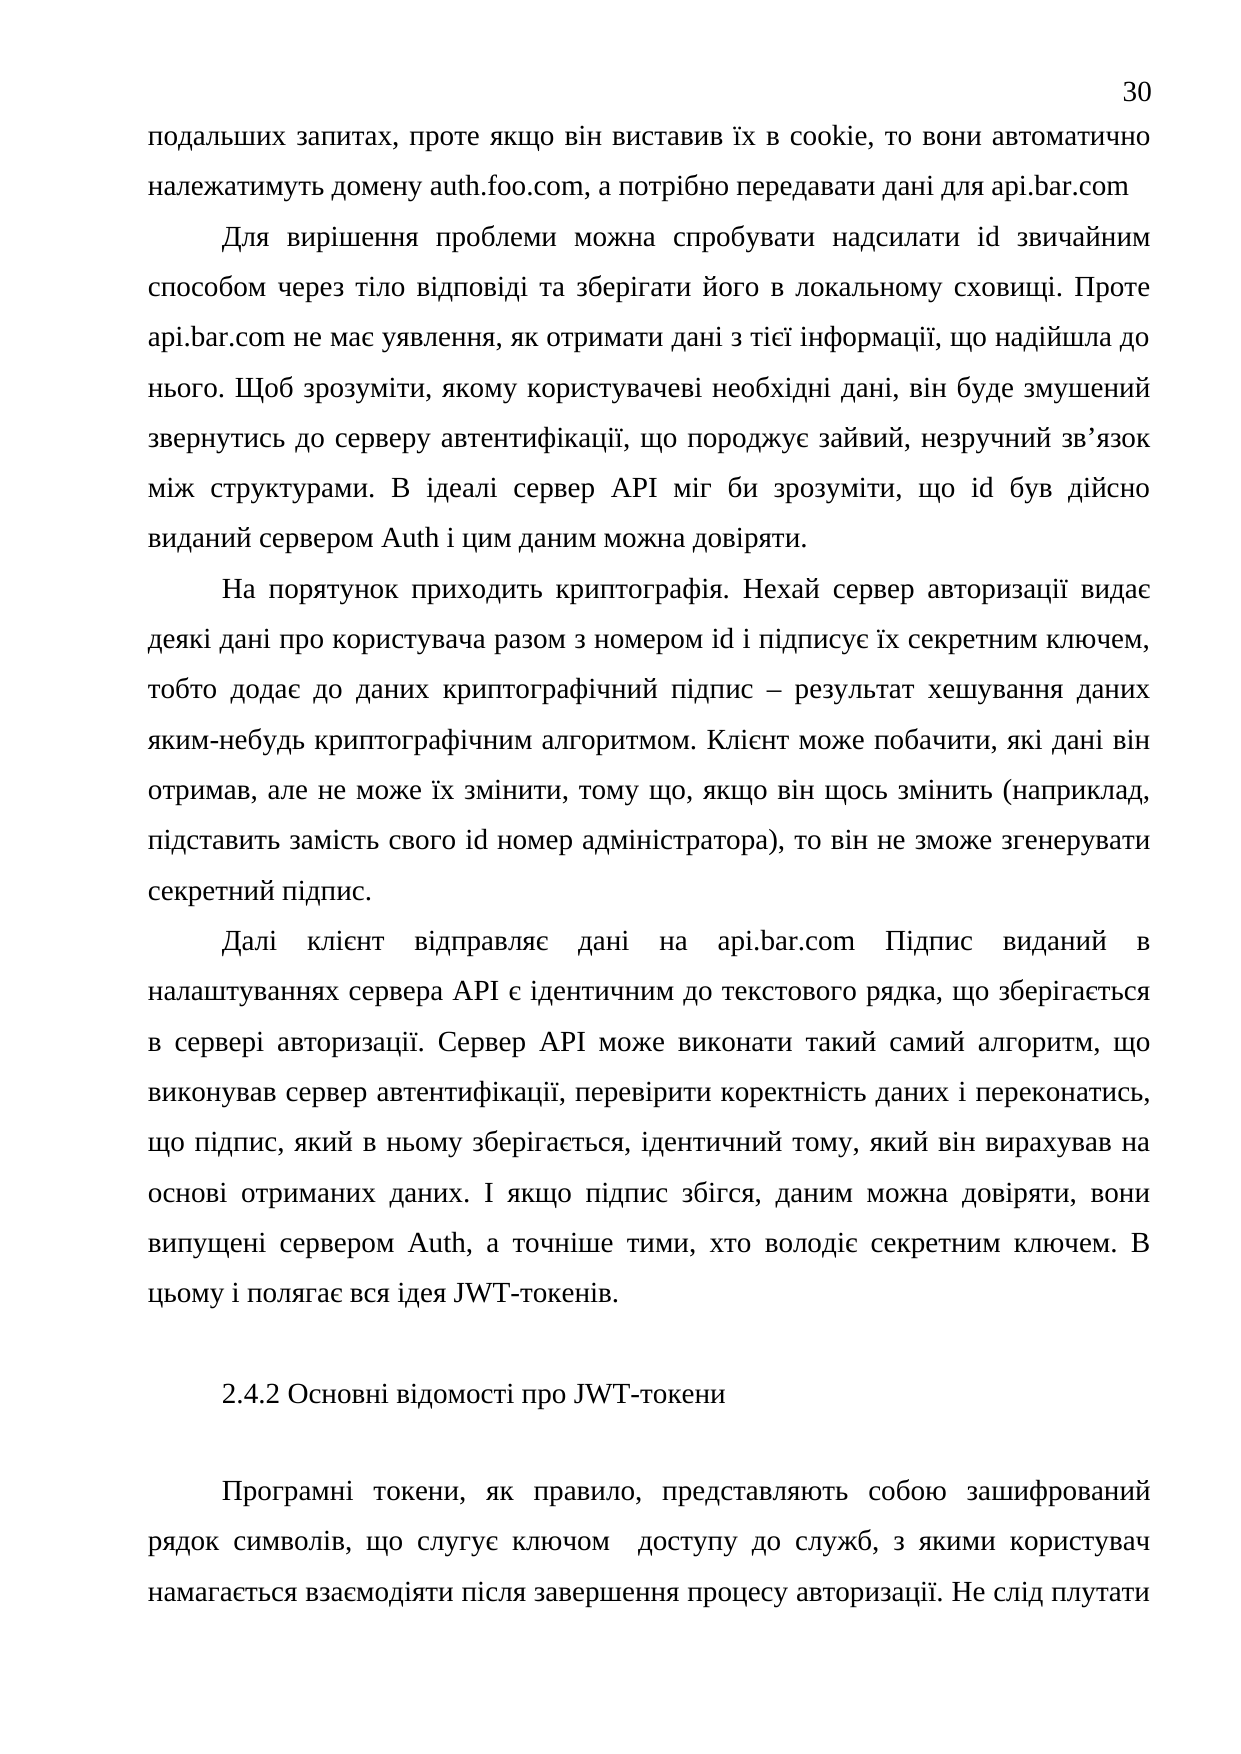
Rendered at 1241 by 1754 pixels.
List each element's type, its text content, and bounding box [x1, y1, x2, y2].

text Далі клієнт відправляє дані на api.bar.com Підпис виданий в налаштуваннях сервера API є ідентичним до текстового рядка, що зберігається в сервері авторизації. Cервер API може виконати такий самий алгоритм, що виконував сервер автентифікації, перевірити коректність даних і переконатись, що підпис, який в ньому зберігається, ідентичний тому, який він вирахував на основі отриманих даних. І якщо підпис збігся, даним можна довіряти, вони випущені сервером Auth, а точніше тими, хто володіє секретним ключем. В цьому і полягає вся ідея JWT-токенів. [148, 923, 1152, 1309]
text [148, 1473, 1152, 1607]
text На порятунок приходить криптографія. Нехай сервер авторизації видає деякі дані про користувача разом з номером id і підписує їх секретним ключем, тобто додає до даних криптографічний підпис – результат хешування даних яким-небудь криптографічним алгоритмом. Клієнт може побачити, які дані він отримав, але не може їх змінити, тому що, якщо він щось змінить (наприклад, підставить замість свого id номер адміністратора), то він не зможе згенерувати секретний підпис. [148, 571, 1152, 906]
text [148, 118, 1152, 202]
text Для вирішення проблеми можна спробувати надсилати id звичайним способом через тіло відповіді та зберігати його в локальному сховищі. Проте api.bar.com не має уявлення, як отримати дані з тієї інформації, що надійшла до нього. Щоб зрозуміти, якому користувачеві необхідні дані, він буде змушений звернутись до серверу автентифікації, що породжує зайвий, незручний зв’язок між структурами. В ідеалі сервер API міг би зрозуміти, що id був дійсно виданий сервером Auth і цим даним можна довіряти. [148, 219, 1152, 554]
subtitle 2.4.2 Основні відомості про JWT-токени [148, 1376, 1152, 1409]
